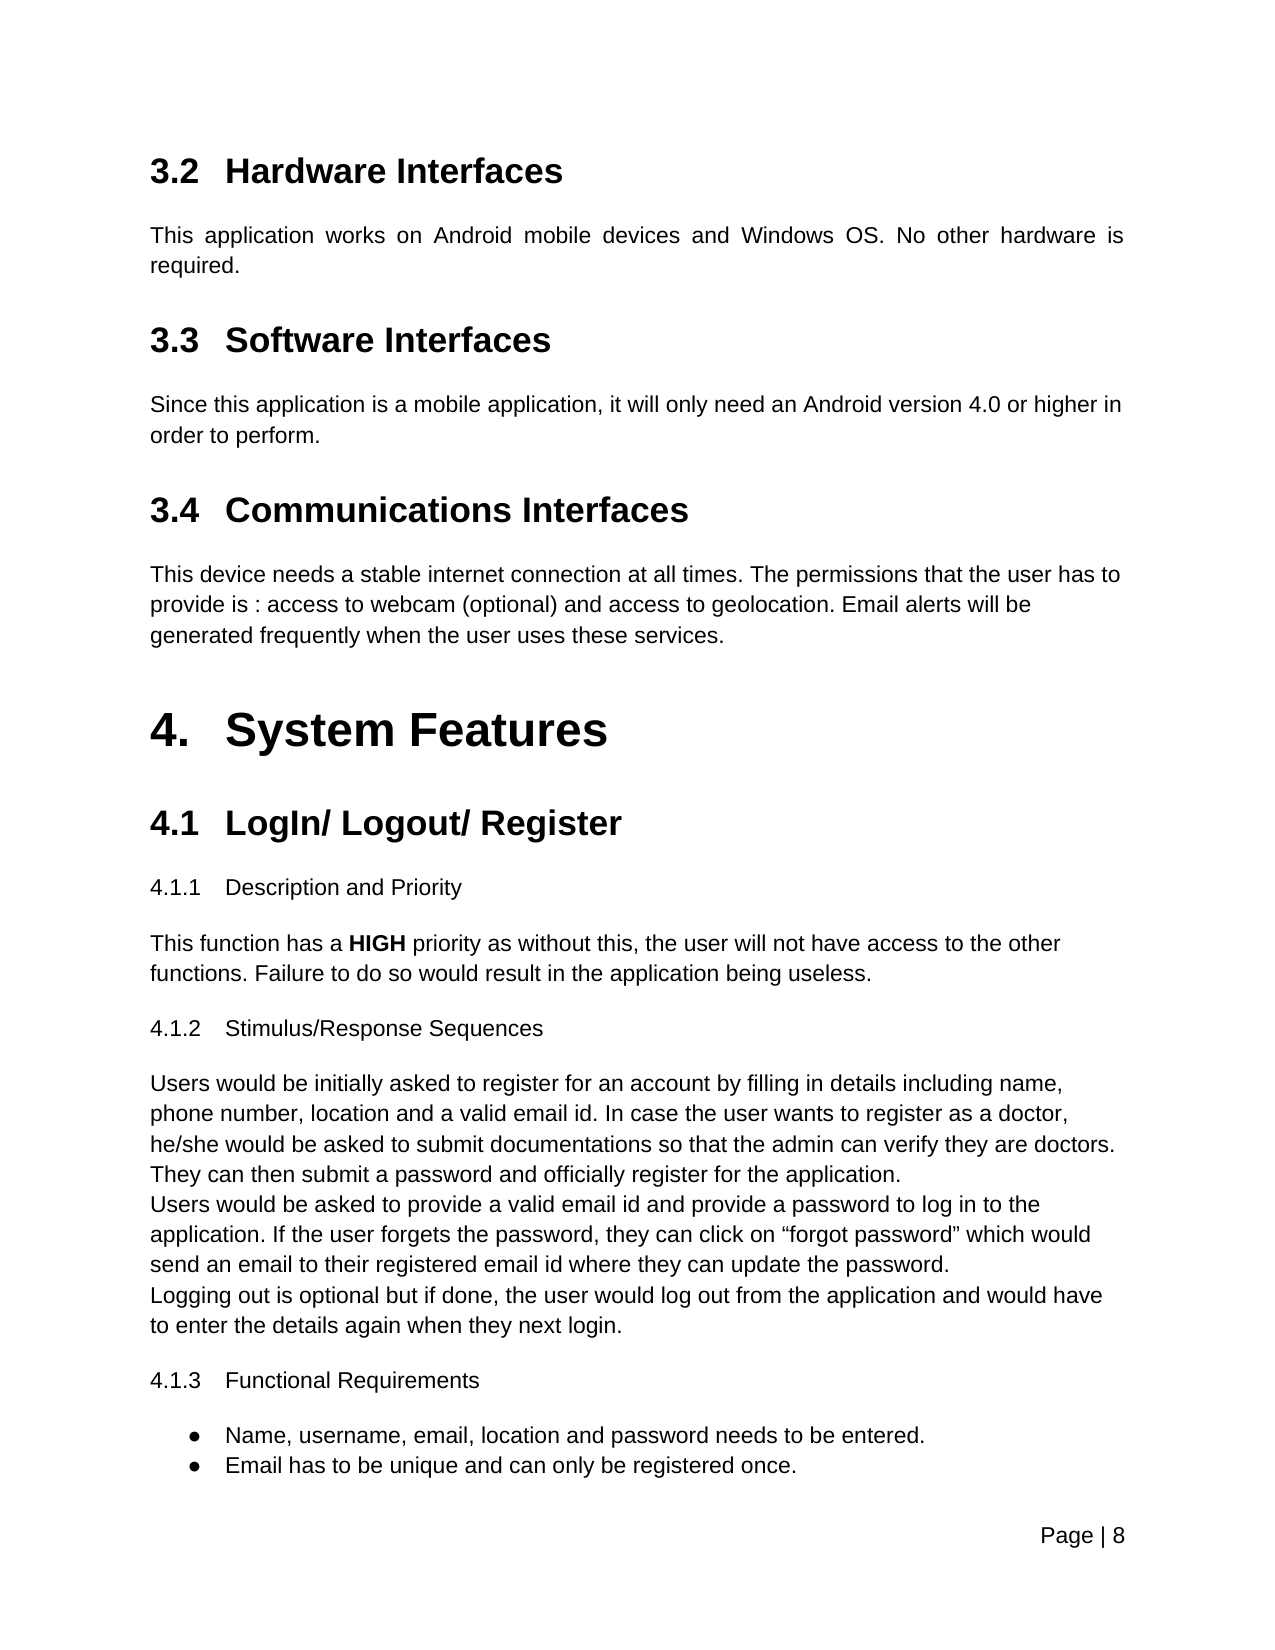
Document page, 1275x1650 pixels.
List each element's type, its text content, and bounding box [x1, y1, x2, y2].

subtitle 3.3 Software Interfaces [150, 320, 1125, 360]
subtitle 3.2 Hardware Interfaces [150, 150, 1125, 191]
text 4.1.2 Stimulus/Response Sequences [150, 1015, 1125, 1041]
list Name, username, email, location and password needs to be entered. [187, 1422, 1125, 1449]
text This device needs a stable internet connection at all times. The permissions that the user has to provide is : access to webcam (optional) and access to geolocation. Email alerts will be generated frequently when the user uses these services. [150, 561, 1125, 648]
text Users would be initially asked to register for an account by filling in details including name, phone number, location and a valid email id. In case the user wants to register as a doctor, he/she would be asked to submit documentations so that the admin can verify they are doctors. They can then submit a password and officially register for the application. Users would be asked to provide a valid email id and provide a password to log in to the application. If the user forgets the password, they can click on “forgot password” which would send an email to their registered email id where they can update the password. Logging out is optional but if done, the user would log out from the application and would have to enter the details again when they next login. [150, 1070, 1125, 1338]
list Email has to be unique and can only be registered once. [187, 1452, 1125, 1479]
text Since this application is a mobile application, it will only need an Android version 4.0 or higher in order to perform. [150, 391, 1125, 448]
text 4.1.1 Description and Priority [150, 874, 1125, 901]
subtitle 4. System Features [150, 702, 1125, 757]
text This function has a HIGH priority as without this, the user will not have access to the other functions. Failure to do so would result in the application being useless. [150, 929, 1125, 986]
text 4.1.3 Functional Requirements [150, 1367, 1125, 1393]
subtitle 3.4 Communications Interfaces [150, 489, 1125, 530]
text This application works on Android mobile devices and Windows OS. No other hardware is required. [150, 222, 1125, 278]
subtitle 4.1 LogIn/ Logout/ Register [150, 803, 1125, 843]
